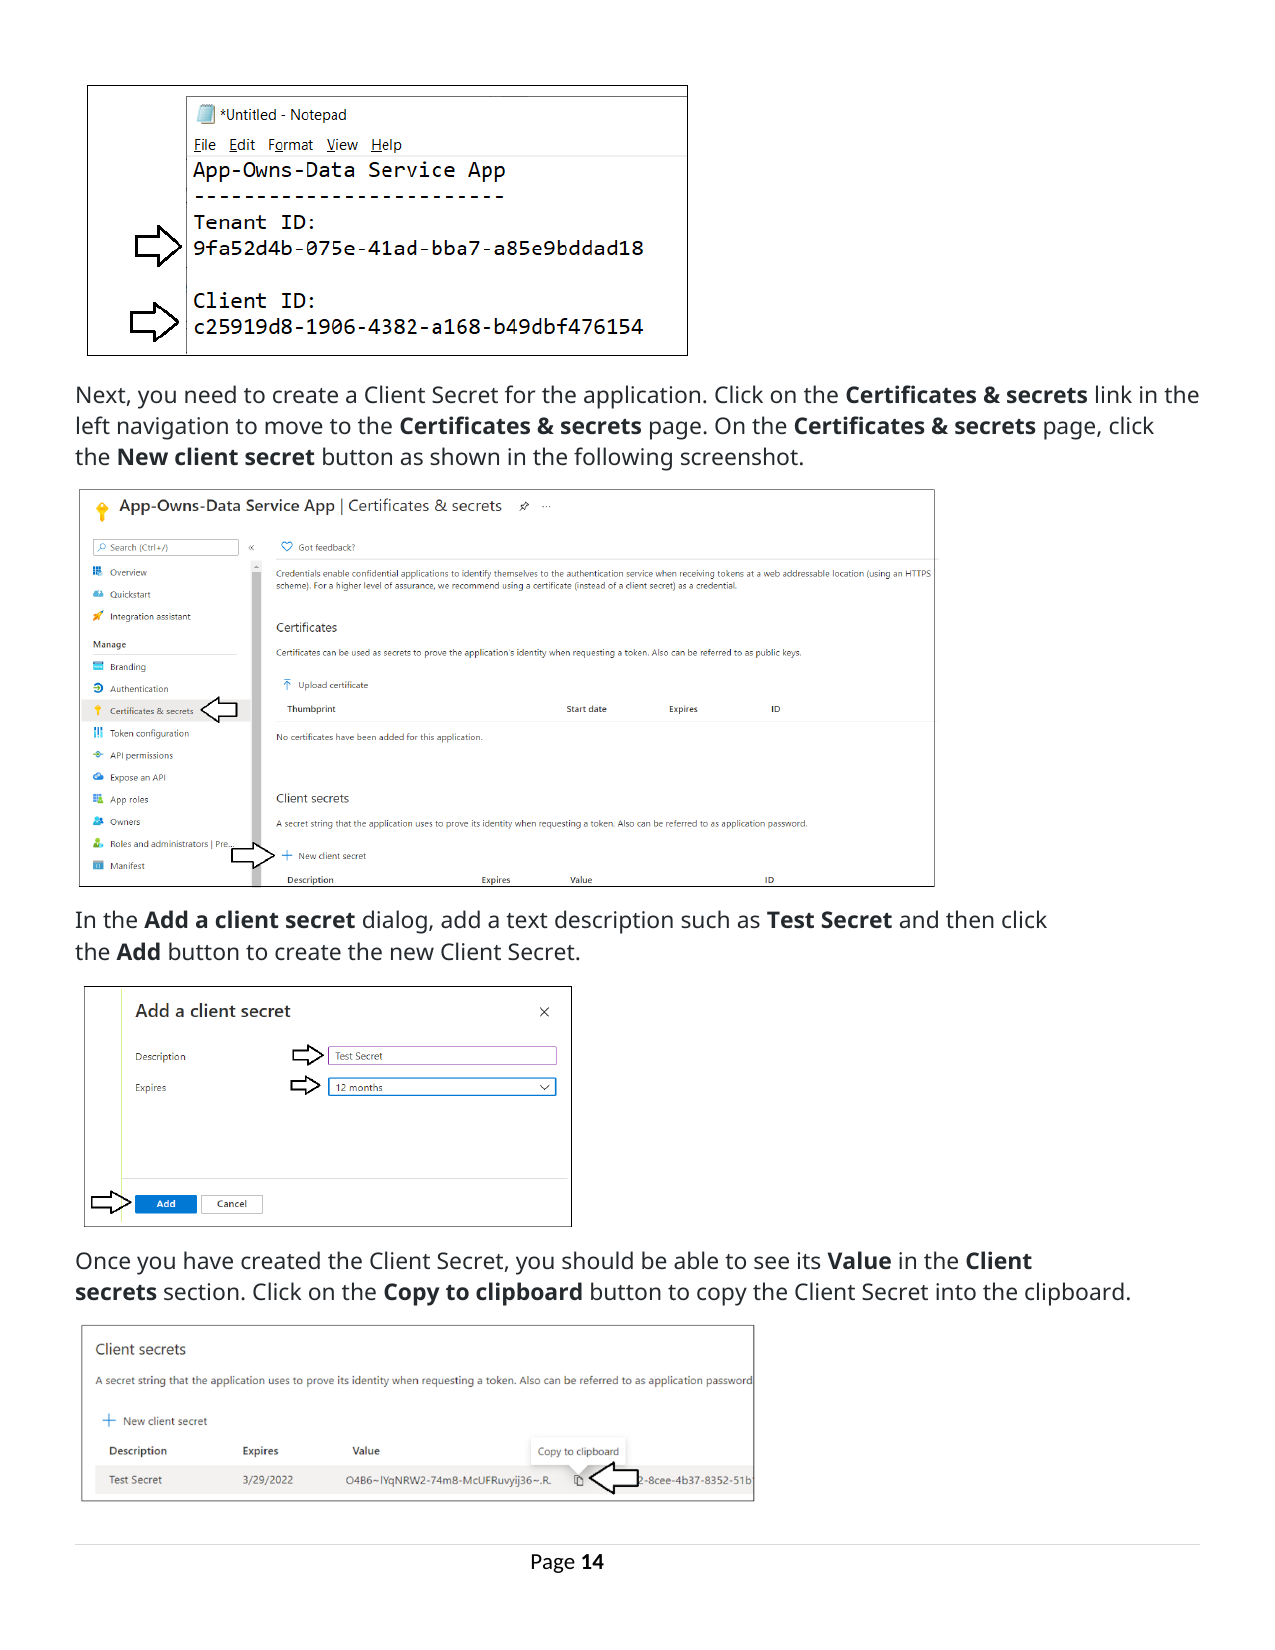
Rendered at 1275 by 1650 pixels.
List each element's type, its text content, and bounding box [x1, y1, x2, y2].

text In the Add a client secret dialog, add a text description such as Test Secret and then click the Add button to create the new Client Secret. [75, 904, 1200, 967]
picture [75, 1319, 759, 1509]
text Next, you need to create a Client Secret for the application. Click on the Certificates & secrets link in the left navigation to move to the Certificates & secrets page. On the Certificates & secrets page, click the New client secret button as shown in the following screenshot. [75, 379, 1200, 473]
picture [75, 75, 695, 367]
picture [75, 979, 579, 1233]
picture [75, 485, 939, 892]
text Once you have created the Client Secret, you should be able to see its Value in the Client secrets section. Click on the Copy to clipboard button to copy the Client Secret into the clipboard. [75, 1245, 1200, 1307]
